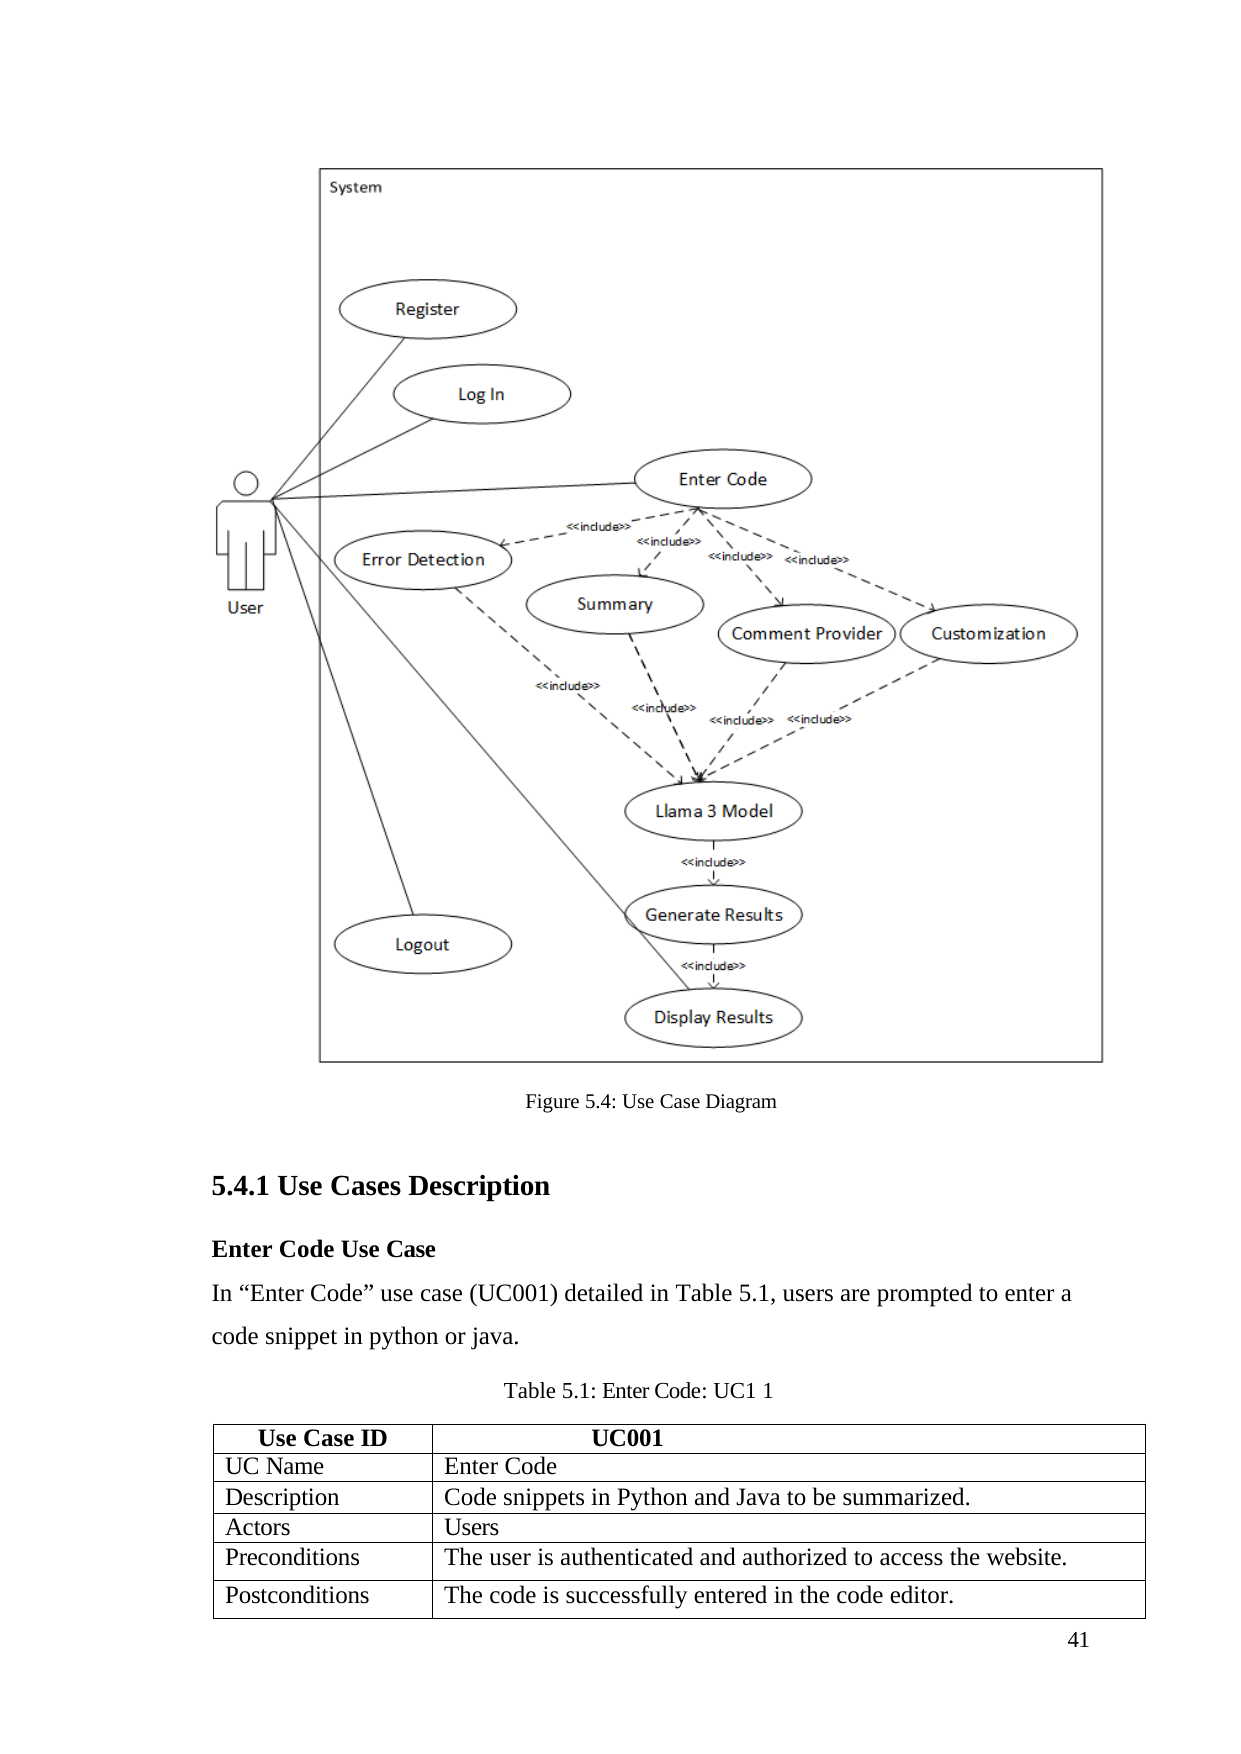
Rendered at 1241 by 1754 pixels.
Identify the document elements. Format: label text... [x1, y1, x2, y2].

table_cell Code snippets in Python and Java to be summarized. [433, 1482, 1145, 1513]
subtitle Enter Code Use Case [211, 1234, 1153, 1263]
text In “Enter Code” use case (UC001) detailed in Table 5.1, users are prompted to enter a code snippet in python or java. [211, 1278, 1090, 1350]
picture [215, 167, 1104, 1064]
table_cell Preconditions [214, 1543, 432, 1579]
text Figure 5.4: Use Case Diagram [197, 1089, 1105, 1113]
table_cell Postconditions [214, 1581, 432, 1618]
table_cell Description [214, 1482, 432, 1513]
table_header Use Case ID [214, 1425, 432, 1452]
table_cell The code is successfully entered in the code editor. [433, 1581, 1145, 1618]
table_header UC001 [433, 1425, 1145, 1452]
table_cell Actors [214, 1514, 432, 1542]
text Table 5.1: Enter Code: UC1 1 [504, 1377, 1153, 1403]
table_cell Users [433, 1514, 1145, 1542]
subtitle Use Cases Description [211, 1168, 1153, 1201]
table_cell UC Name [214, 1454, 432, 1481]
table_cell Enter Code [433, 1454, 1145, 1481]
table_cell The user is authenticated and authorized to access the website. [433, 1543, 1145, 1579]
